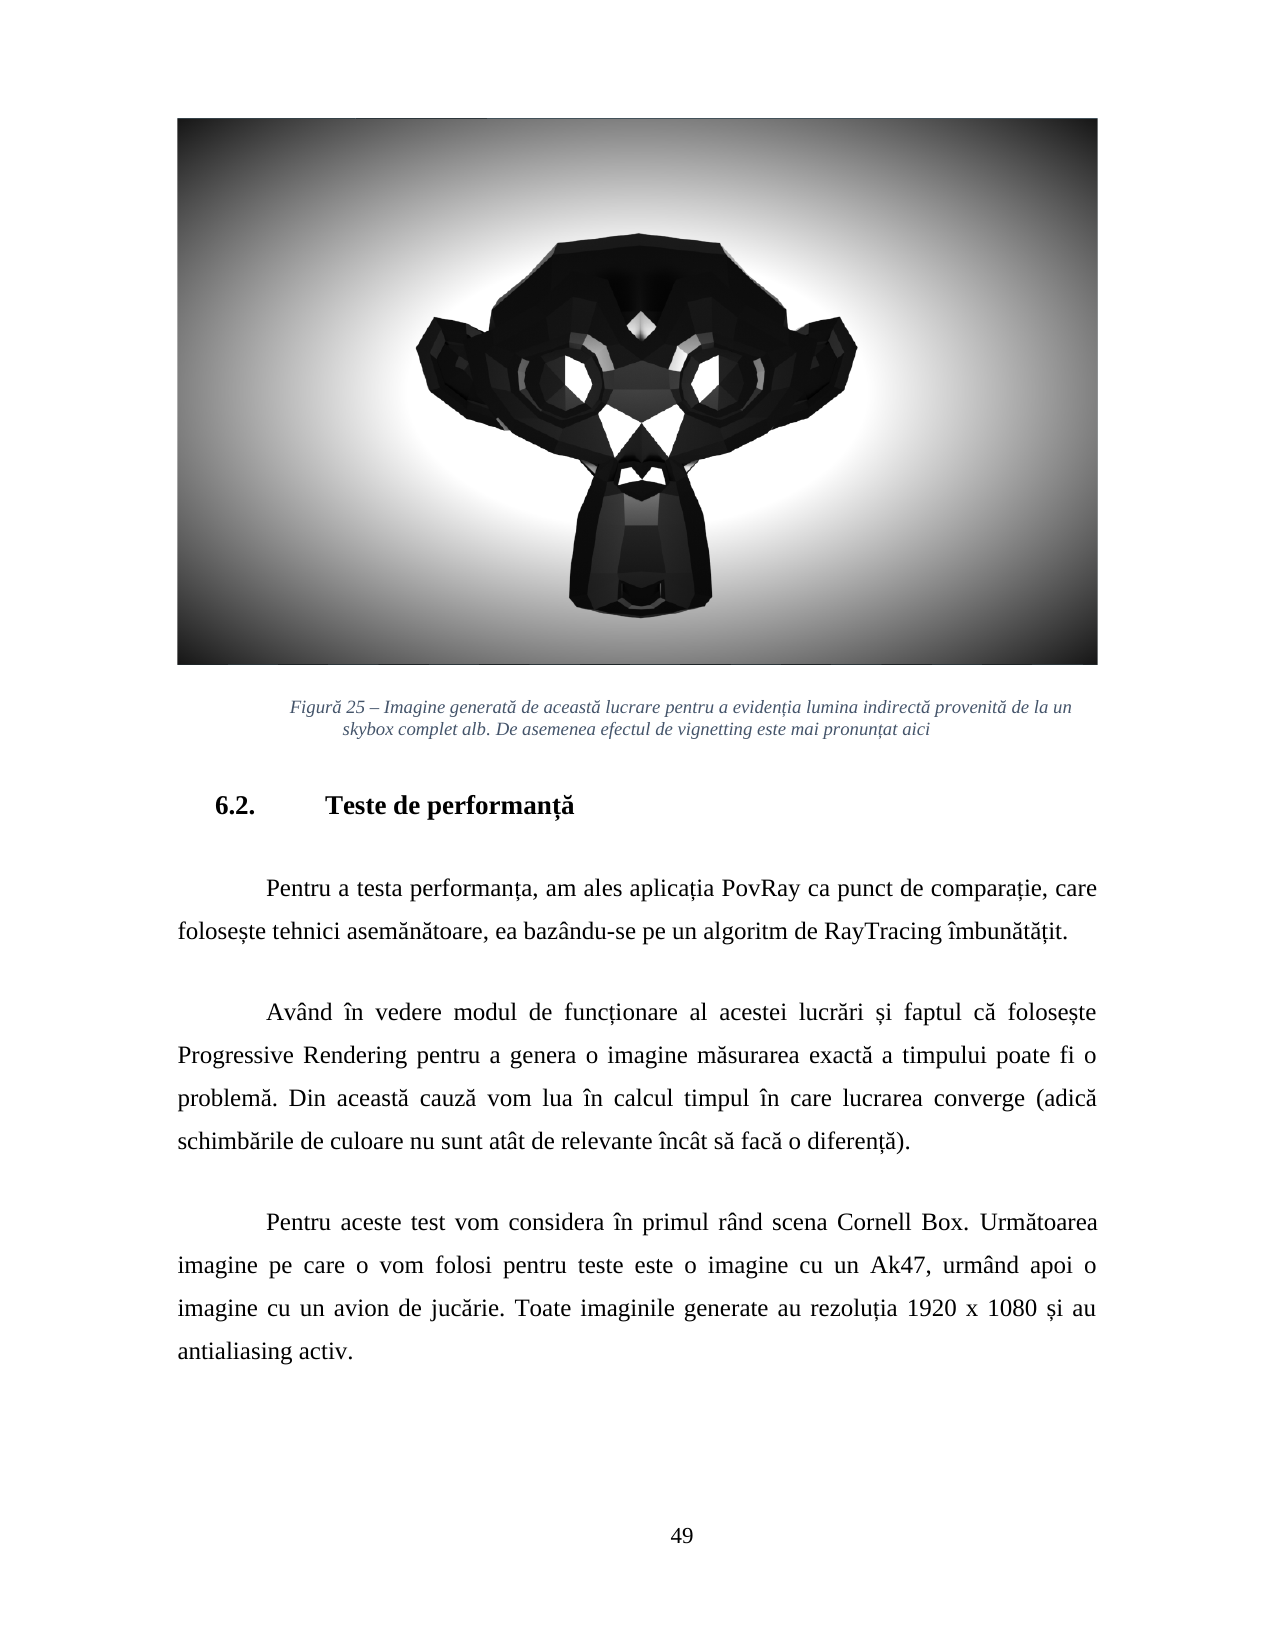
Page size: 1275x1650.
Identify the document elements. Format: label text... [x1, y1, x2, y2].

text Pentru aceste test vom considera în primul rând scena Cornell Box. Următoarea imagine pe care o vom folosi pentru teste este o imagine cu un Ak47, urmând apoi o imagine cu un avion de jucărie. Toate imaginile generate au rezoluția 1920 x 1080 și au antialiasing activ. [177, 1207, 1098, 1365]
picture [177, 118, 1098, 665]
text Având în vedere modul de funcționare al acestei lucrări și faptul că folosește Progressive Rendering pentru a genera o imagine măsurarea exactă a timpului poate fi o problemă. Din această cauză vom lua în calcul timpul în care lucrarea converge (adică schimbările de culoare nu sunt atât de relevante încât să facă o diferență). [177, 997, 1098, 1155]
text Pentru a testa performanța, am ales aplicația PovRay ca punct de comparație, care folosește tehnici asemănătoare, ea bazându-se pe un algoritm de RayTracing îmbunătățit. [177, 873, 1098, 945]
text Figură 25 – Imagine generată de această lucrare pentru a evidenția lumina indirectă provenită de la un skybox complet alb. De asemenea efectul de vignetting este mai pronunțat aici [177, 696, 1098, 739]
subtitle Teste de performanță [215, 789, 1098, 820]
